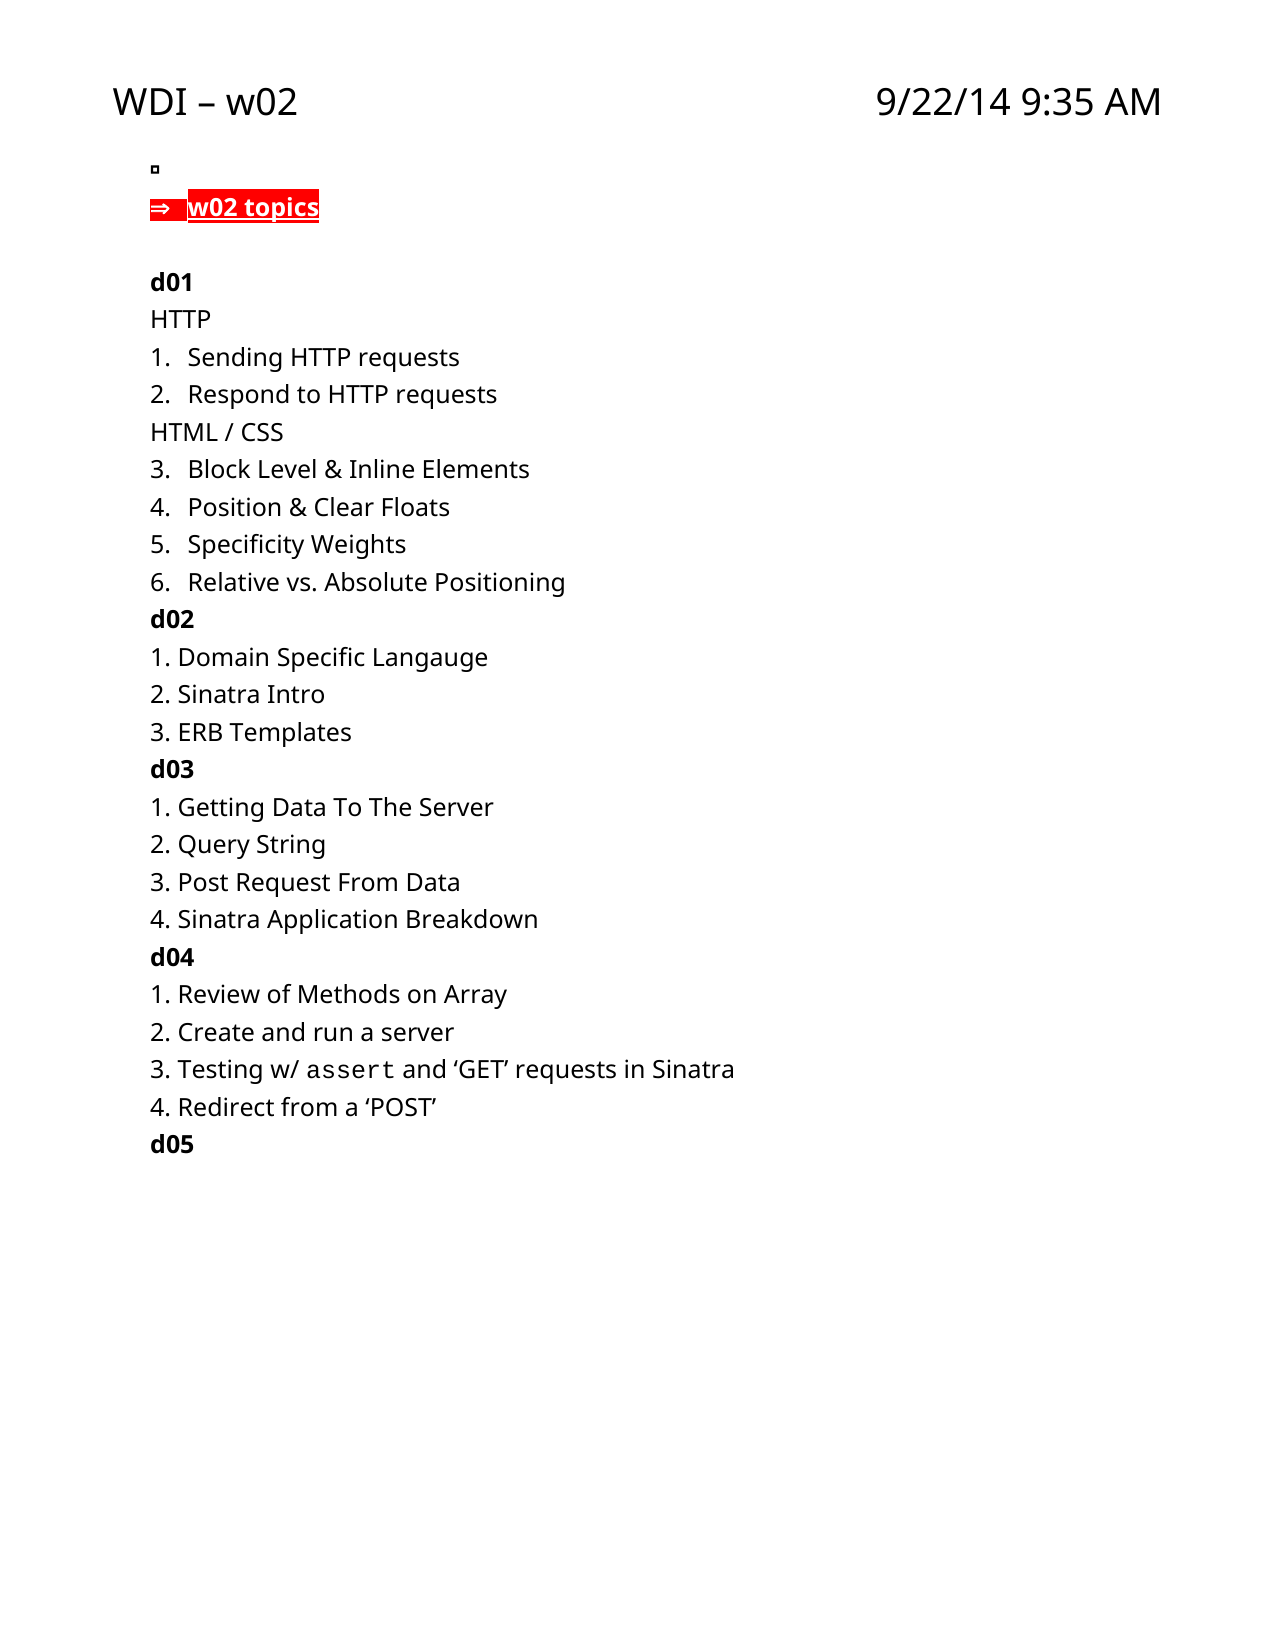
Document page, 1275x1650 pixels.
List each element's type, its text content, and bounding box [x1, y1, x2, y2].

list HTTP [150, 300, 1125, 337]
list 3. Post Request From Data [150, 862, 1125, 900]
list 4. Redirect from a ‘POST’ [150, 1087, 1125, 1125]
list 3. ERB Templates [150, 712, 1125, 750]
list Position & Clear Floats [150, 487, 1125, 525]
list Sending HTTP requests [150, 337, 1125, 375]
list HTML / CSS [150, 412, 1125, 450]
list 1. Review of Methods on Array [150, 975, 1125, 1012]
list 4. Sinatra Application Breakdown [150, 900, 1125, 937]
list Respond to HTTP requests [150, 375, 1125, 412]
list Relative vs. Absolute Positioning [150, 562, 1125, 600]
list 1. Domain Specific Langauge [150, 637, 1125, 675]
list d04 [150, 937, 1125, 975]
list 2. Query String [150, 825, 1125, 862]
list w02 topics [150, 187, 1125, 225]
list d03 [150, 750, 1125, 787]
list d02 [150, 600, 1125, 637]
list Specificity Weights [150, 525, 1125, 562]
list Block Level & Inline Elements [150, 450, 1125, 487]
list d01 [150, 262, 1125, 300]
list 2. Create and run a server [150, 1012, 1125, 1050]
list 1. Getting Data To The Server [150, 787, 1125, 825]
list d05 [150, 1125, 1125, 1162]
list 2. Sinatra Intro [150, 675, 1125, 712]
list 3. Testing w/ assert and ‘GET’ requests in Sinatra [150, 1050, 1125, 1087]
